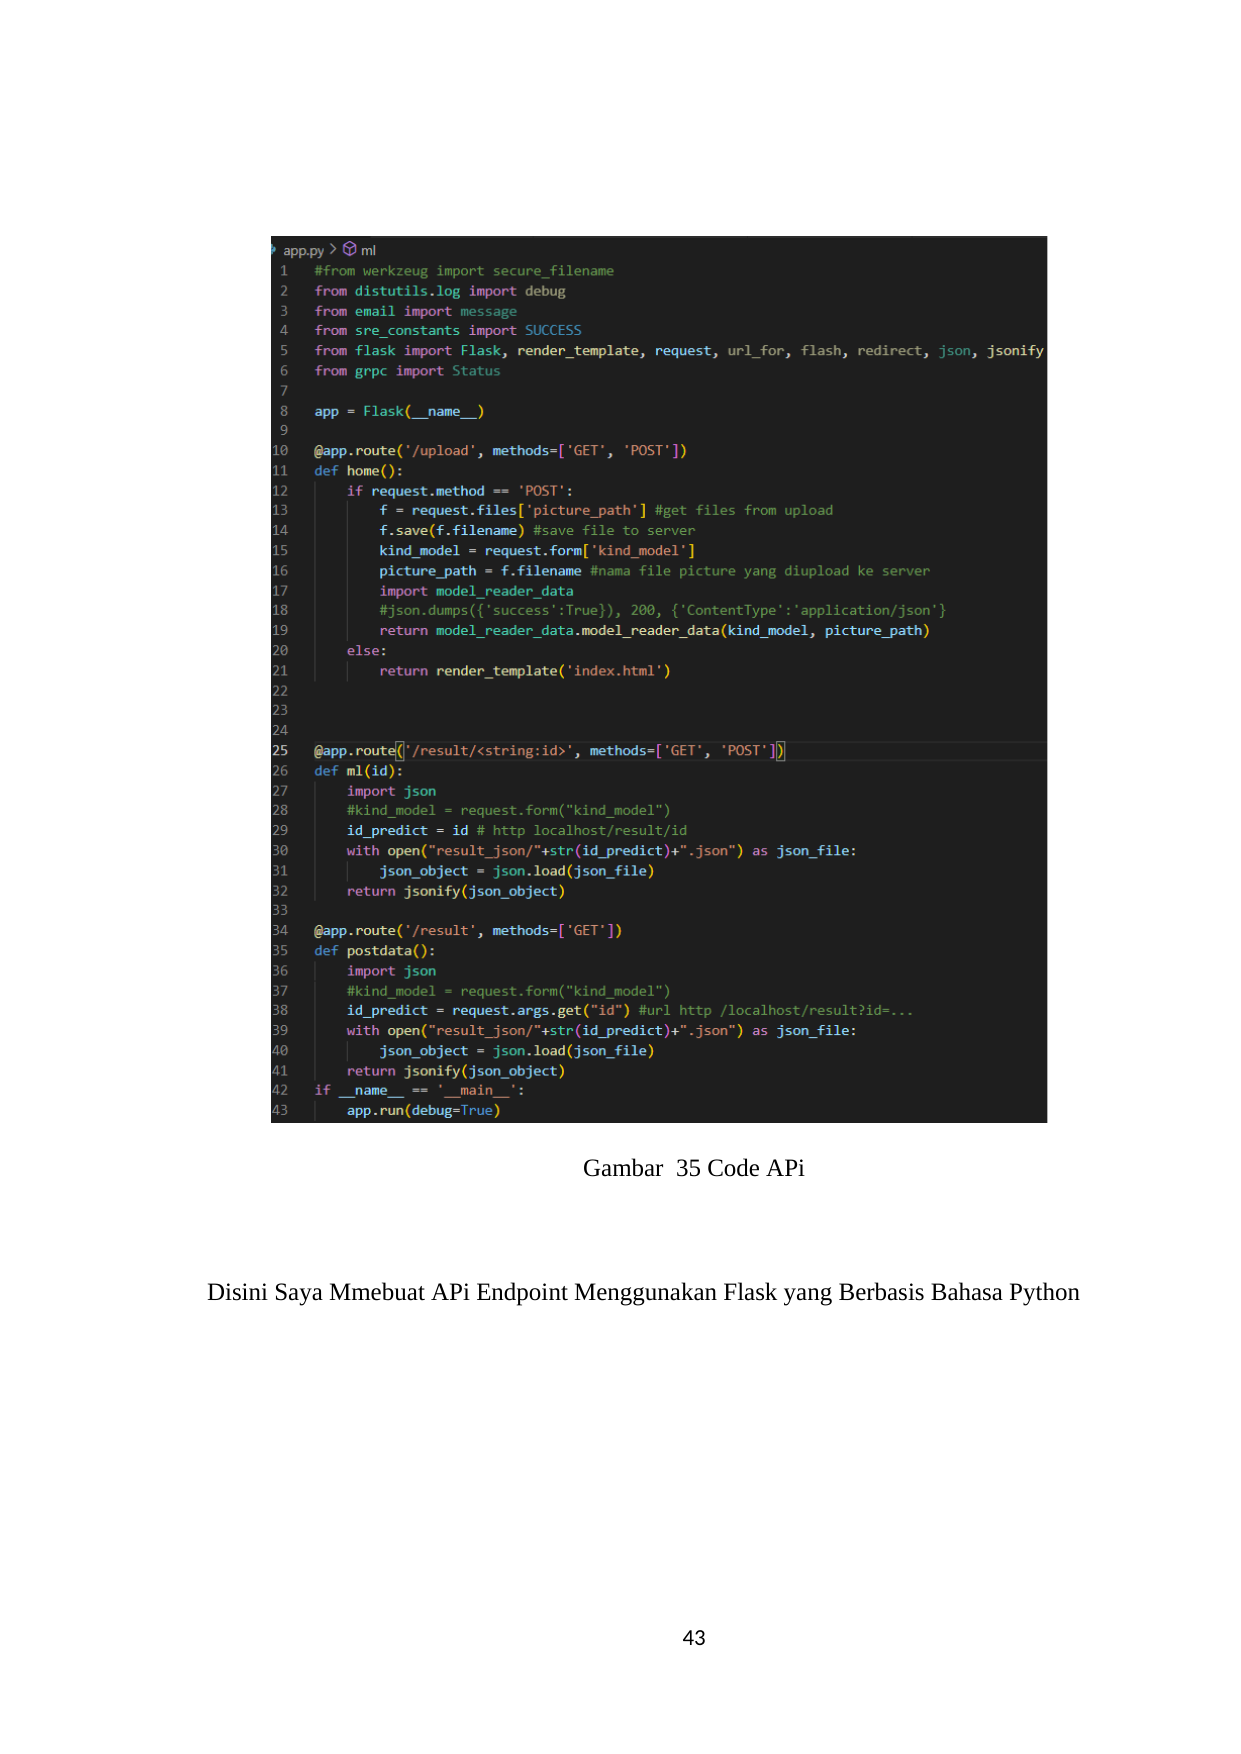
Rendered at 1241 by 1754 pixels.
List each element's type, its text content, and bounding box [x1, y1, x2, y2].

text Gambar 35 Code APi [207, 1153, 1181, 1182]
picture [271, 236, 1048, 1123]
text Disini Saya Mmebuat APi Endpoint Menggunakan Flask yang Berbasis Bahasa Python [207, 1277, 1181, 1305]
